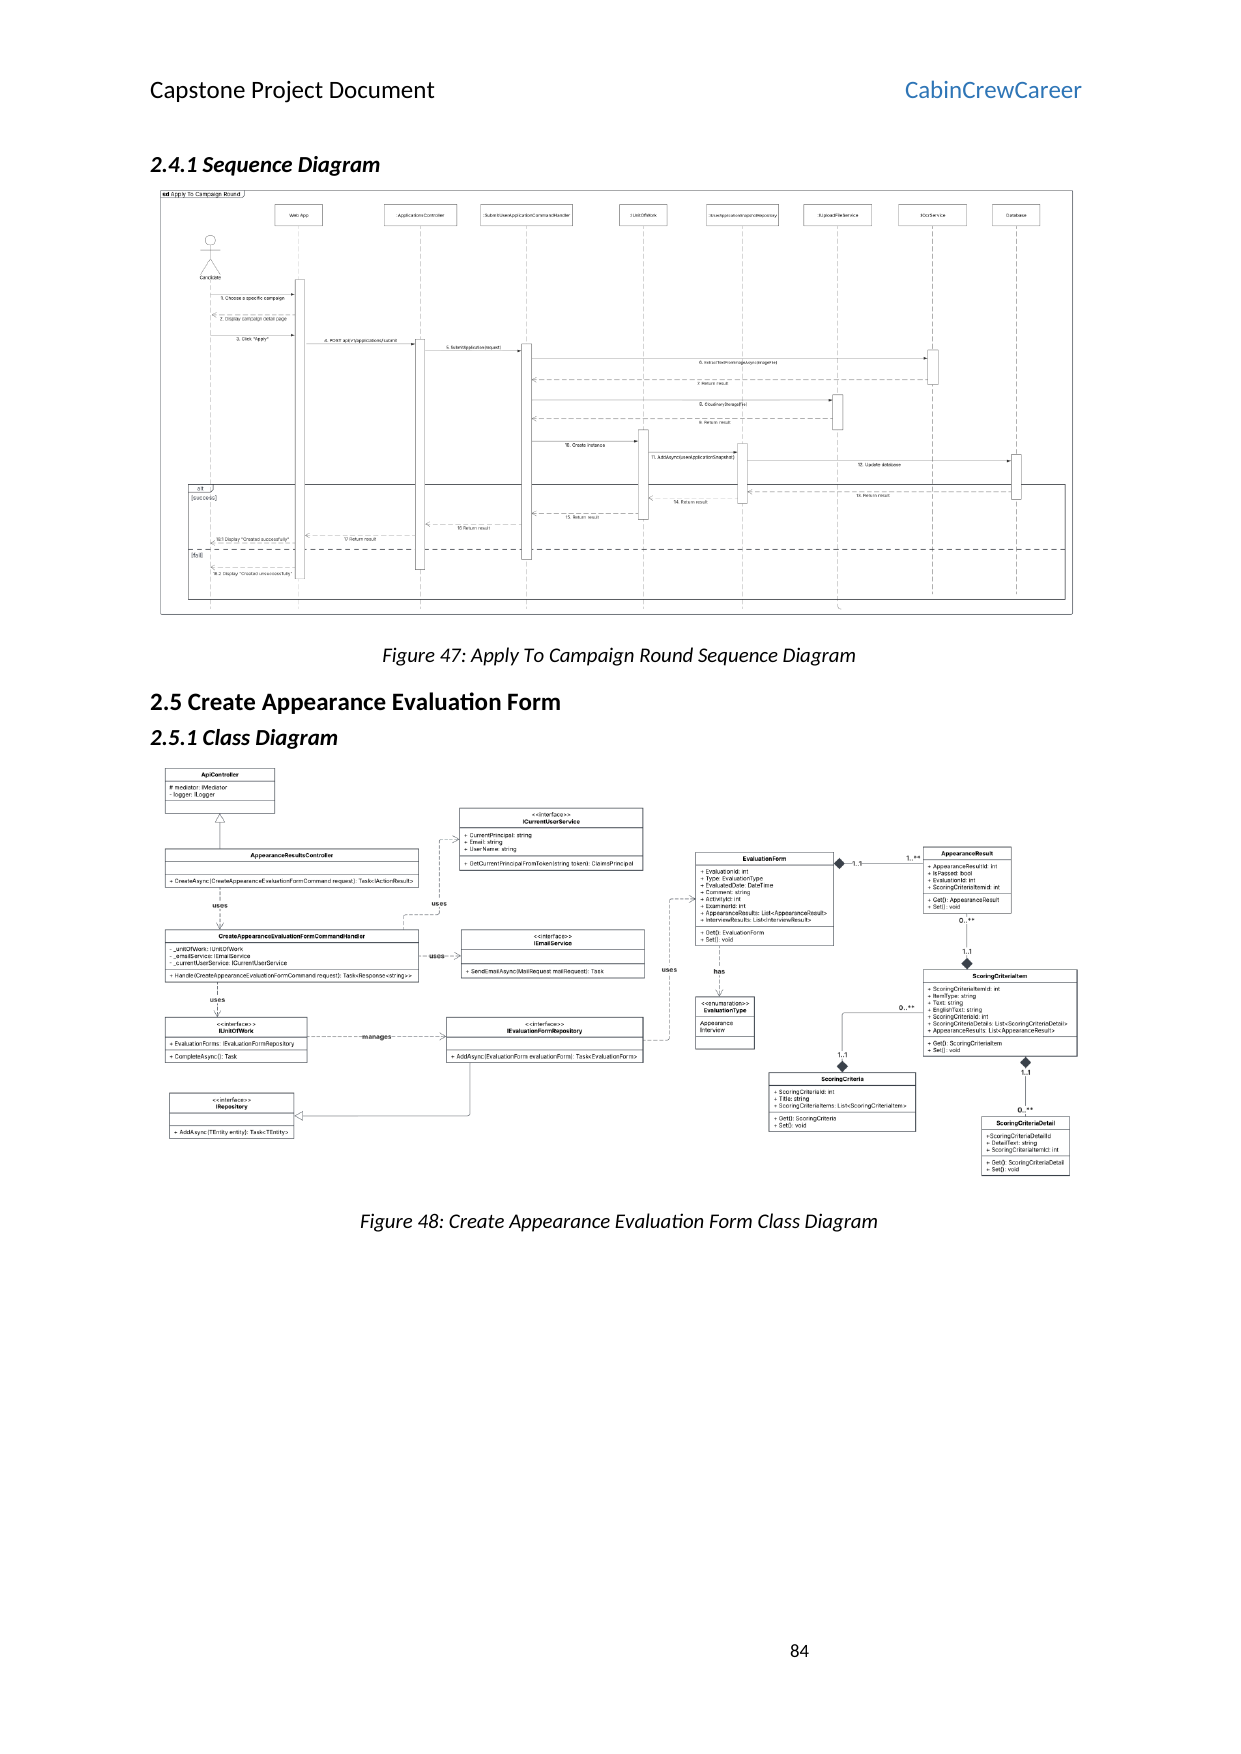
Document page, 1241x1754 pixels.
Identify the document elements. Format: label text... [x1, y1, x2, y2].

subtitle 2.4.1 Sequence Diagram [150, 150, 1090, 178]
picture [150, 753, 1090, 1190]
picture [150, 180, 1082, 624]
subtitle 2.5.1 Class Diagram [150, 723, 1090, 751]
subtitle 2.5 Create Appearance Evaluation Form [150, 686, 1090, 717]
text Figure 47: Apply To Campaign Round Sequence Diagram [150, 642, 1090, 667]
text Figure 48: Create Appearance Evaluation Form Class Diagram [150, 1208, 1090, 1233]
